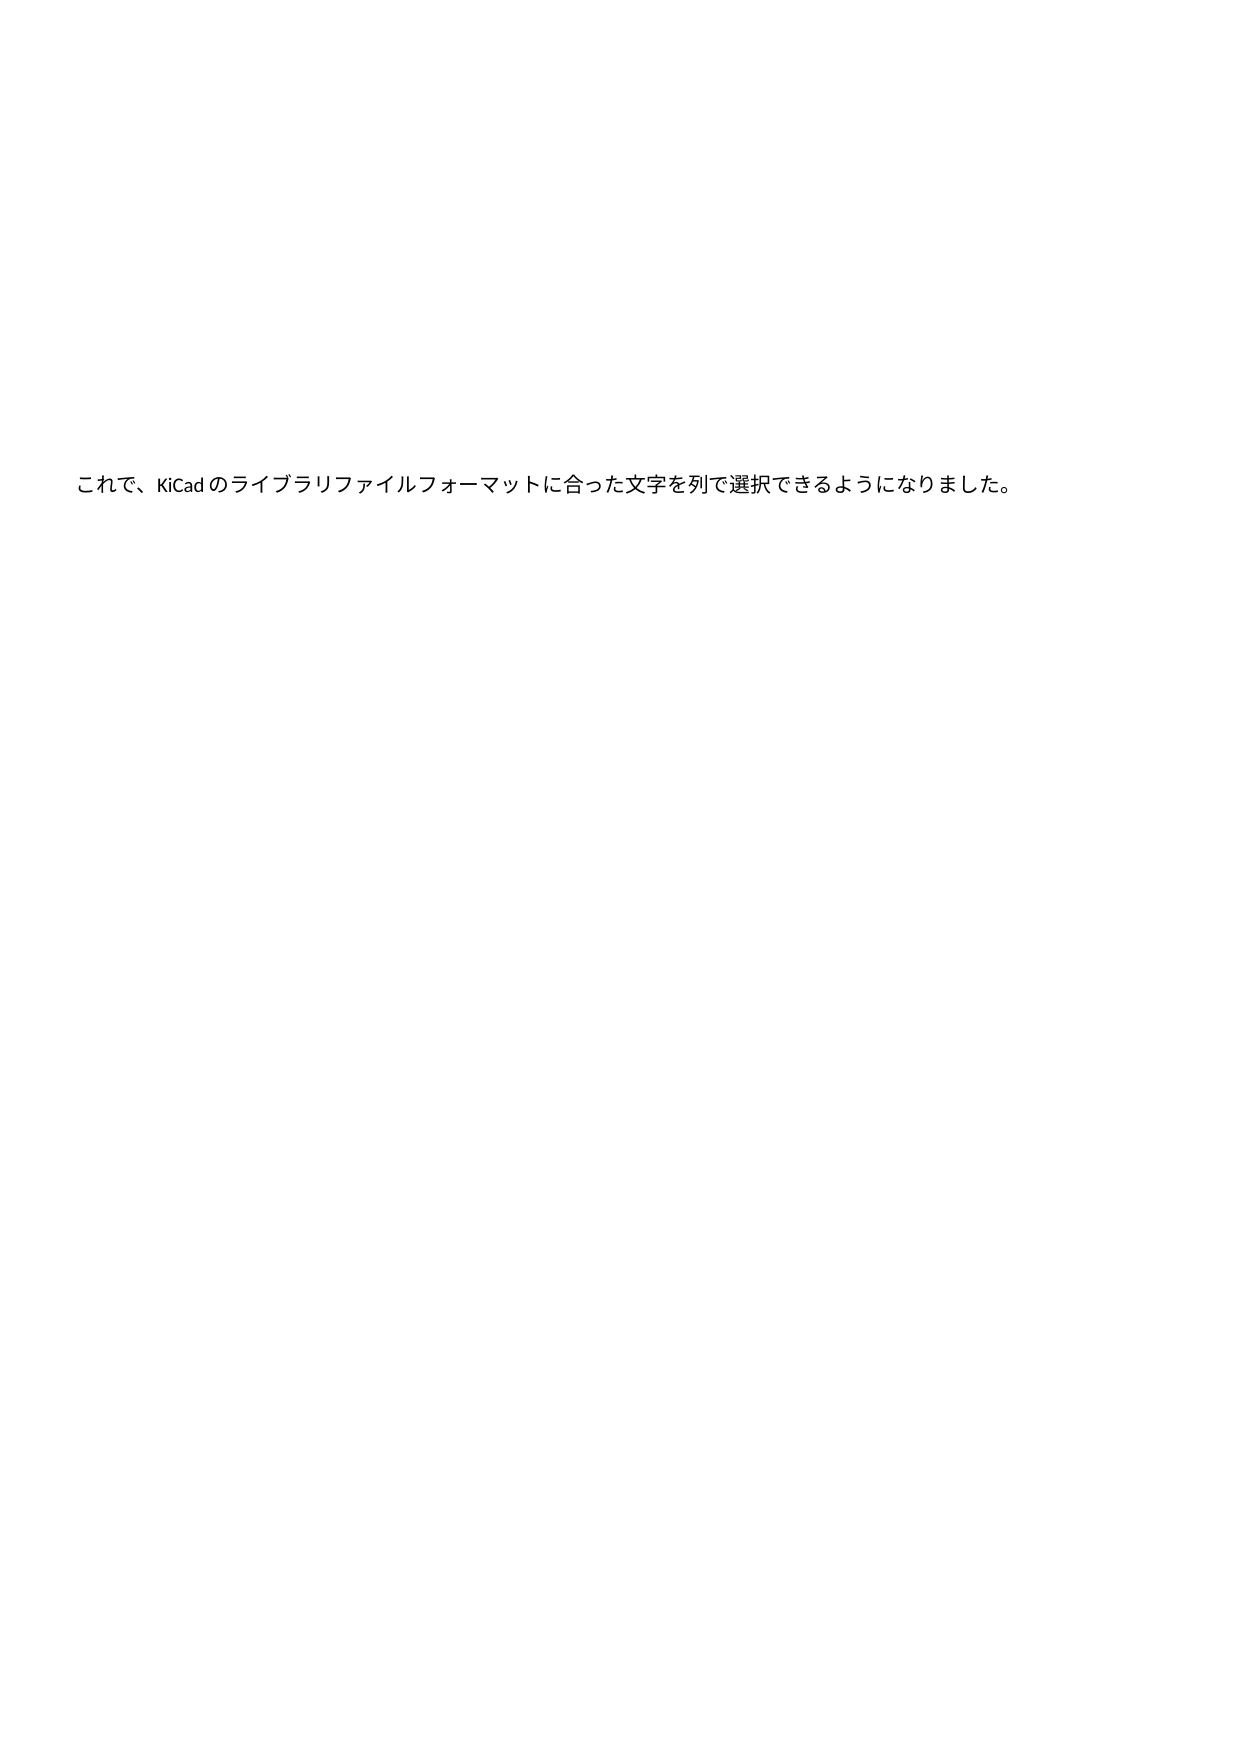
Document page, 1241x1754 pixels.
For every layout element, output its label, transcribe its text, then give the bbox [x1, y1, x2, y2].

text これで、KiCadのライブラリファイルフォーマットに合った文字を列で選択できるようになりました。 [75, 464, 1165, 502]
